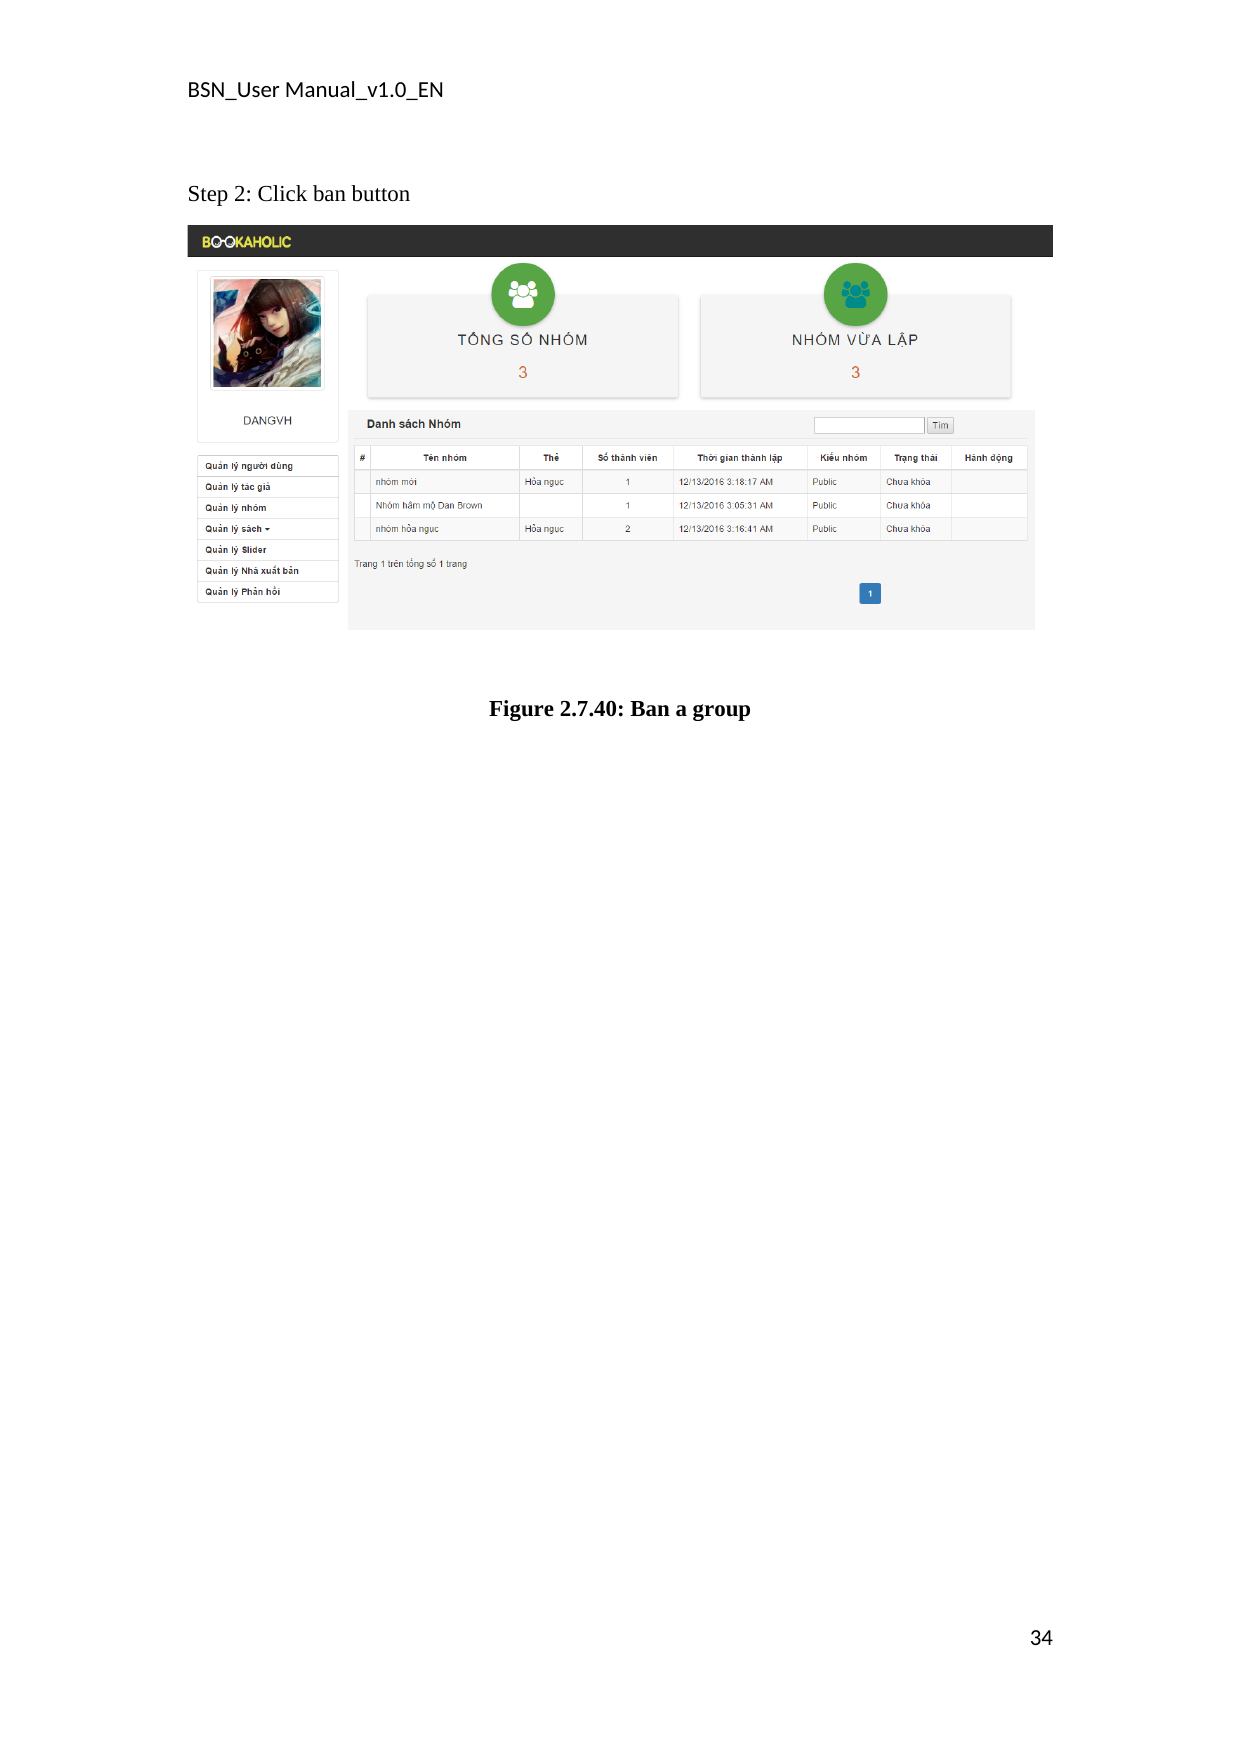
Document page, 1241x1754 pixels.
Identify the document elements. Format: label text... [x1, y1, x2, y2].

picture [187, 225, 1053, 630]
text Figure .: Ban a group [187, 695, 1053, 721]
text Step 2: Click ban button [187, 180, 1053, 206]
